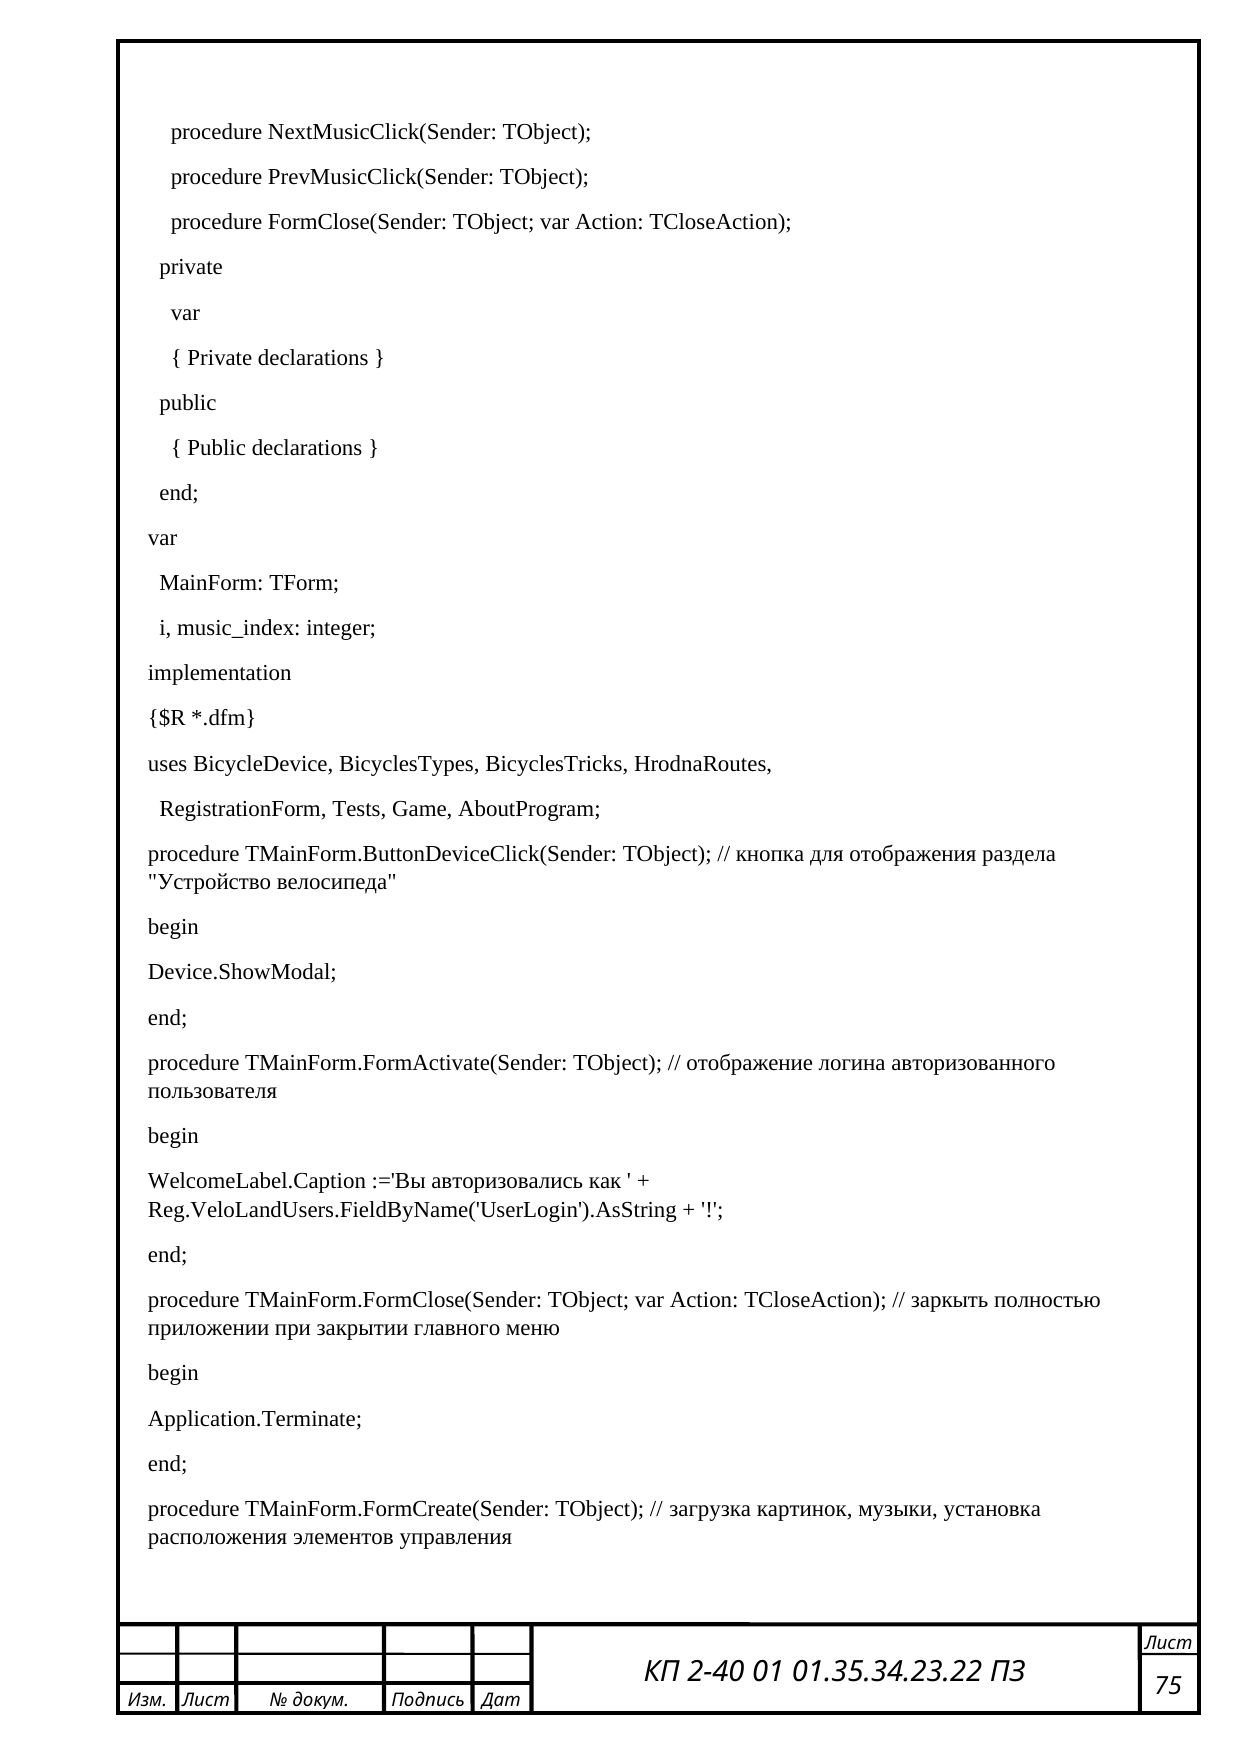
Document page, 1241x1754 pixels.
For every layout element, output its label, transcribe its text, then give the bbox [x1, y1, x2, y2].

text begin [148, 1359, 1181, 1386]
text MainForm: TForm; [148, 569, 1181, 596]
text i, music_index: integer; [148, 614, 1181, 641]
text procedure TMainForm.FormActivate(Sender: TObject); // отображение логина авторизованного пользователя [148, 1049, 1181, 1103]
text end; [148, 1450, 1181, 1476]
text uses BicycleDevice, BicyclesTypes, BicyclesTricks, HrodnaRoutes, [148, 749, 1181, 776]
text procedure TMainForm.ButtonDeviceClick(Sender: TObject); // кнопка для отображения раздела "Устройство велосипеда" [148, 840, 1181, 894]
text procedure TMainForm.FormCreate(Sender: TObject); // загрузка картинок, музыки, установка расположения элементов управления [148, 1495, 1181, 1549]
text begin [148, 1122, 1181, 1148]
text procedure NextMusicClick(Sender: TObject); [148, 118, 1181, 144]
text procedure PrevMusicClick(Sender: TObject); [148, 163, 1181, 189]
text procedure FormClose(Sender: TObject; var Action: TCloseAction); [148, 208, 1181, 235]
text { Public declarations } [148, 434, 1181, 460]
text var [148, 298, 1181, 325]
text var [148, 524, 1181, 550]
text begin [148, 913, 1181, 940]
text end; [148, 1241, 1181, 1267]
text { Private declarations } [148, 344, 1181, 370]
text RegistrationForm, Tests, Game, AboutProgram; [148, 795, 1181, 821]
text {$R *.dfm} [148, 704, 1181, 731]
text WelcomeLabel.Caption :='Вы авторизовались как ' + Reg.VeloLandUsers.FieldByName('UserLogin').AsString + '!'; [148, 1167, 1181, 1222]
text end; [148, 1003, 1181, 1030]
text private [148, 253, 1181, 280]
text Device.ShowModal; [148, 958, 1181, 985]
text public [148, 389, 1181, 415]
text implementation [148, 659, 1181, 686]
text end; [148, 479, 1181, 505]
text procedure TMainForm.FormClose(Sender: TObject; var Action: TCloseAction); // заркыть полностью приложении при закрытии главного меню [148, 1286, 1181, 1341]
text Application.Terminate; [148, 1404, 1181, 1431]
